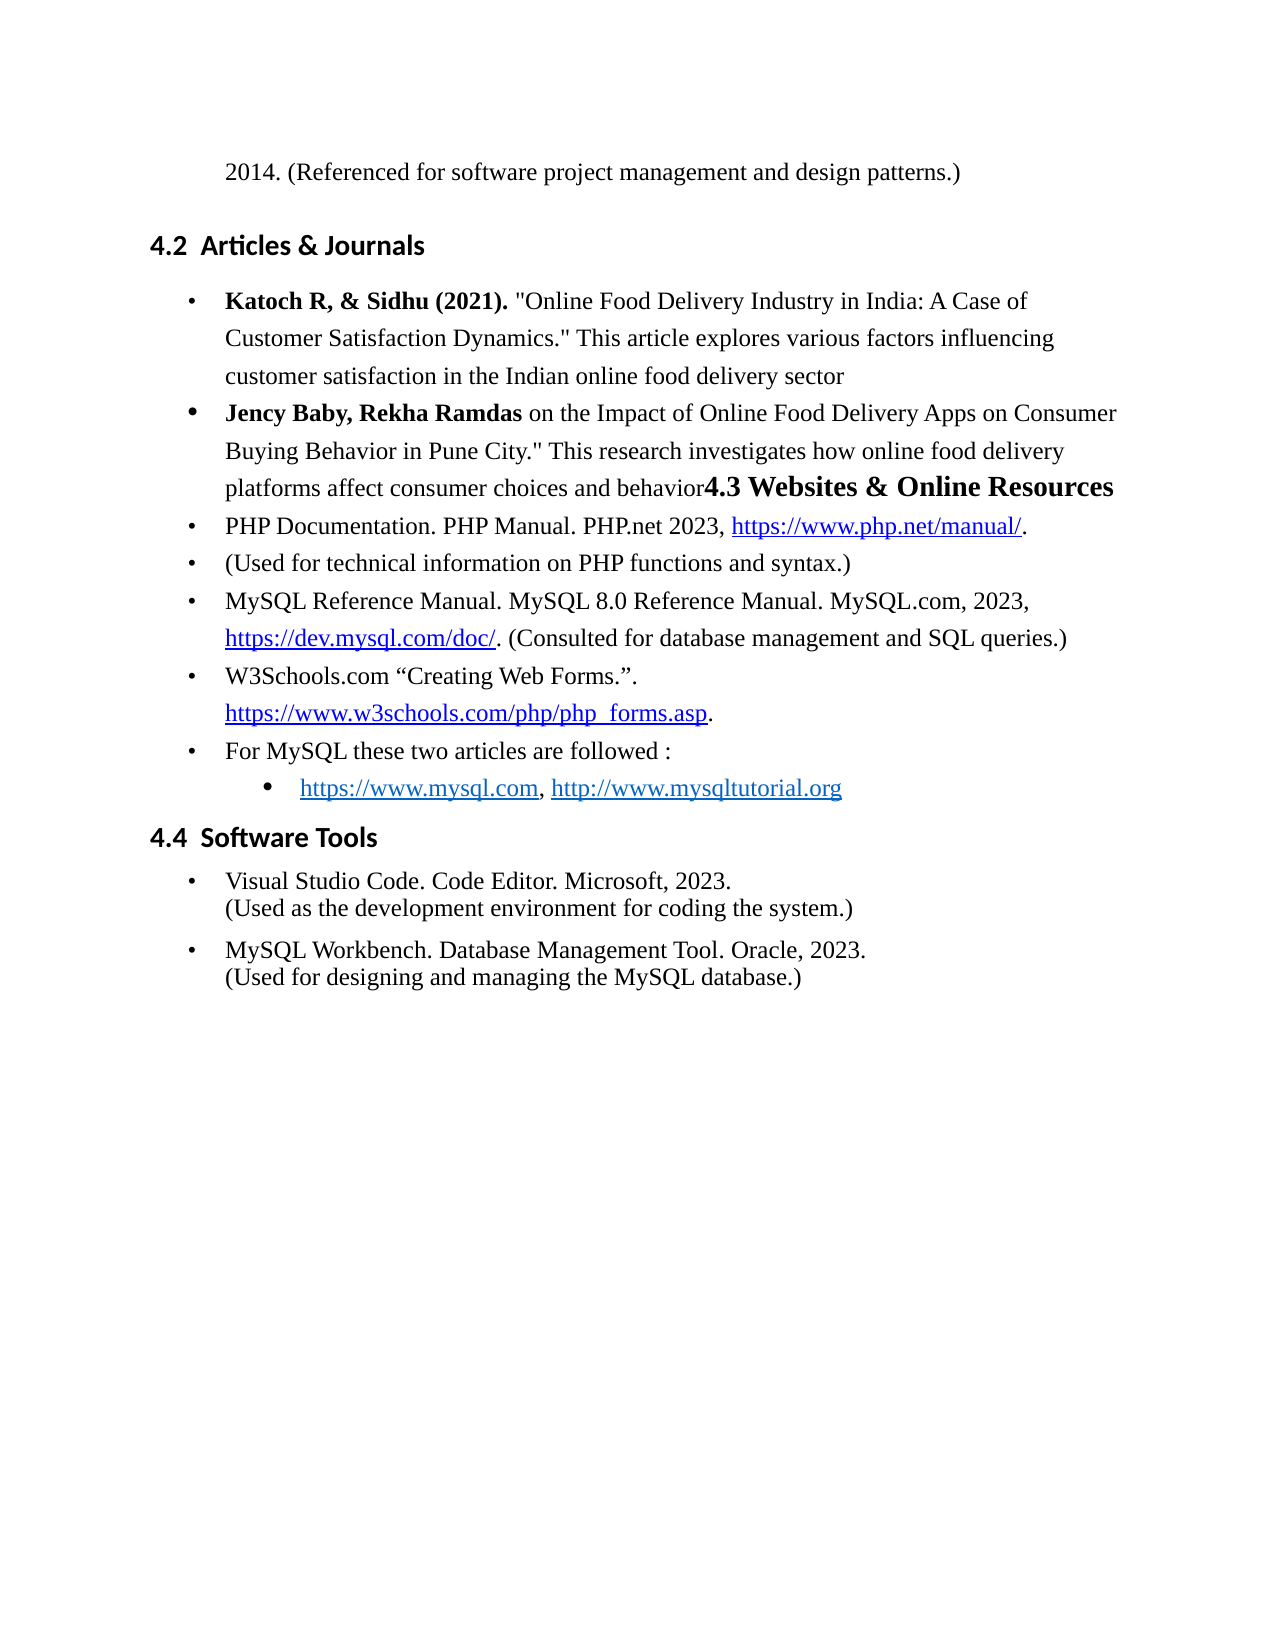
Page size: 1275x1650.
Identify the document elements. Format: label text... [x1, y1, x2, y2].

text 4.4 Software Tools [150, 826, 1125, 853]
list For MySQL these two articles are followed : [187, 729, 1125, 767]
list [187, 150, 1125, 187]
text (Used for designing and managing the MySQL database.) [150, 963, 1125, 990]
list (Used for technical information on PHP functions and syntax.) [187, 542, 1125, 579]
list MySQL Reference Manual. MySQL 8.0 Reference Manual. MySQL.com, 2023, https://dev.mysql.com/doc/. (Consulted for database management and SQL queries.) [187, 579, 1125, 654]
text (Used as the development environment for coding the system.) [150, 895, 1125, 922]
text 4.2 Articles & Journals [150, 225, 1125, 262]
list https://www.mysql.com, http://www.mysqltutorial.org [262, 767, 1048, 804]
list Visual Studio Code. Code Editor. Microsoft, 2023. [187, 870, 1125, 895]
list MySQL Workbench. Database Management Tool. Oracle, 2023. [187, 938, 1125, 963]
list W3Schools.com “Creating Web Forms.”. https://www.w3schools.com/php/php_forms.asp. [187, 654, 1125, 729]
list PHP Documentation. PHP Manual. PHP.net 2023, https://www.php.net/manual/. [187, 504, 1125, 542]
list Jency Baby, Rekha Ramdas​ on the Impact of Online Food Delivery Apps on Consumer Buying Behavior in Pune City." This research investigates how online food delivery platforms affect consumer choices and behavior4.3 Websites & Online Resources [187, 392, 1125, 504]
list Katoch R, & Sidhu (2021). "Online Food Delivery Industry in India: A Case of Customer Satisfaction Dynamics." This article explores various factors influencing customer satisfaction in the Indian online food delivery sector [187, 279, 1125, 392]
